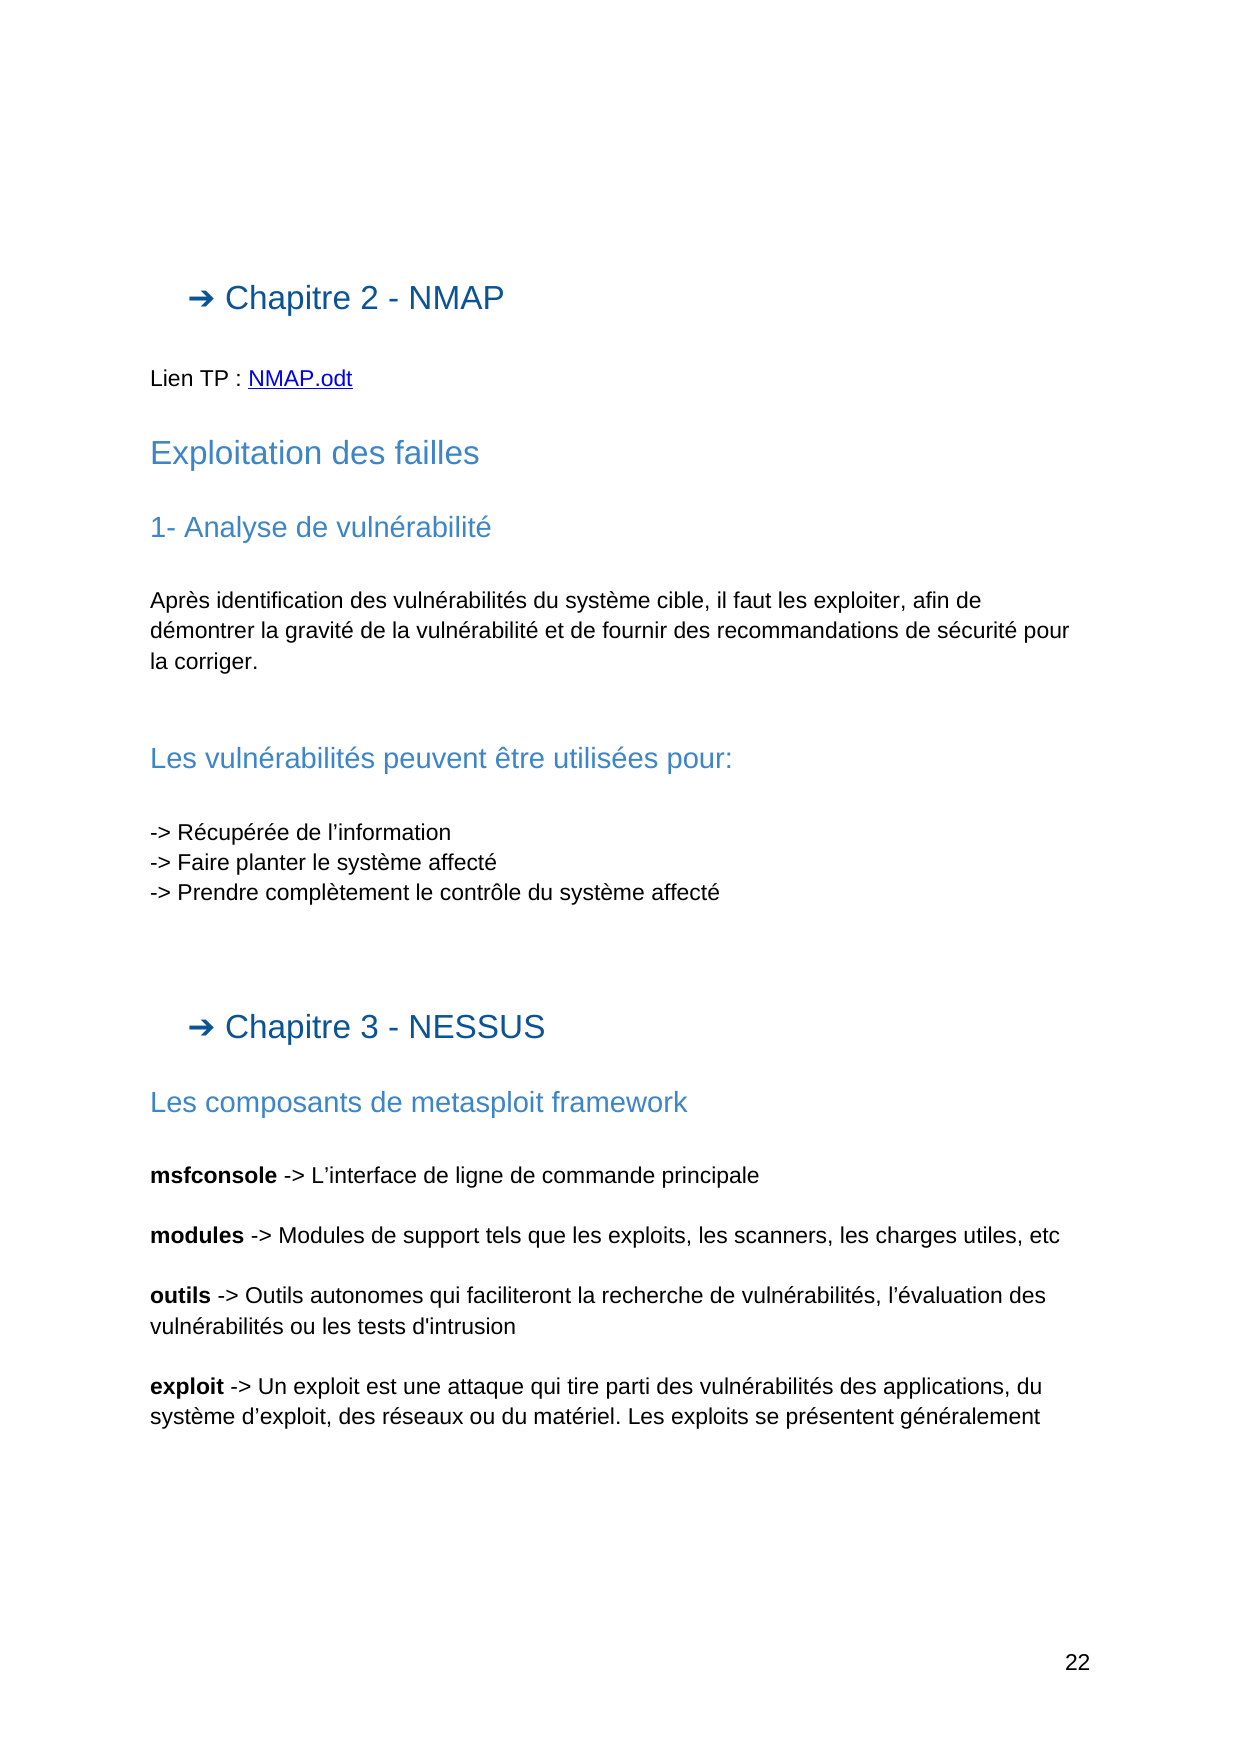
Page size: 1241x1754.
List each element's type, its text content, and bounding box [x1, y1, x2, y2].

subtitle Exploitation des failles [150, 433, 1090, 471]
subtitle Les composants de metasploit framework [150, 1084, 1090, 1118]
subtitle Chapitre 2 - NMAP [187, 278, 1090, 317]
text -> Récupérée de l’information [150, 818, 1090, 845]
text -> Prendre complètement le contrôle du système affecté [150, 879, 1090, 905]
subtitle Chapitre 3 - NESSUS [187, 1007, 1090, 1046]
text outils -> Outils autonomes qui faciliteront la recherche de vulnérabilités, l’évaluation des [150, 1282, 1090, 1309]
text msfconsole -> L’interface de ligne de commande principale [150, 1162, 1090, 1188]
subtitle Les vulnérabilités peuvent être utilisées pour: [150, 741, 1090, 775]
text vulnérabilités ou les tests d'intrusion [150, 1313, 1090, 1339]
text Après identification des vulnérabilités du système cible, il faut les exploiter, afin de démontrer la gravité de la vulnérabilité et de fournir des recommandations de sécurité pour la corriger. [150, 587, 1090, 674]
subtitle 1- Analyse de vulnérabilité [150, 510, 1090, 544]
text modules -> Modules de support tels que les exploits, les scanners, les charges utiles, etc [150, 1222, 1090, 1248]
text -> Faire planter le système affecté [150, 849, 1090, 875]
text Lien TP : NMAP.odt [150, 365, 1090, 391]
text exploit -> Un exploit est une attaque qui tire parti des vulnérabilités des applications, du système d’exploit, des réseaux ou du matériel. Les exploits se présentent généralement [150, 1373, 1090, 1430]
